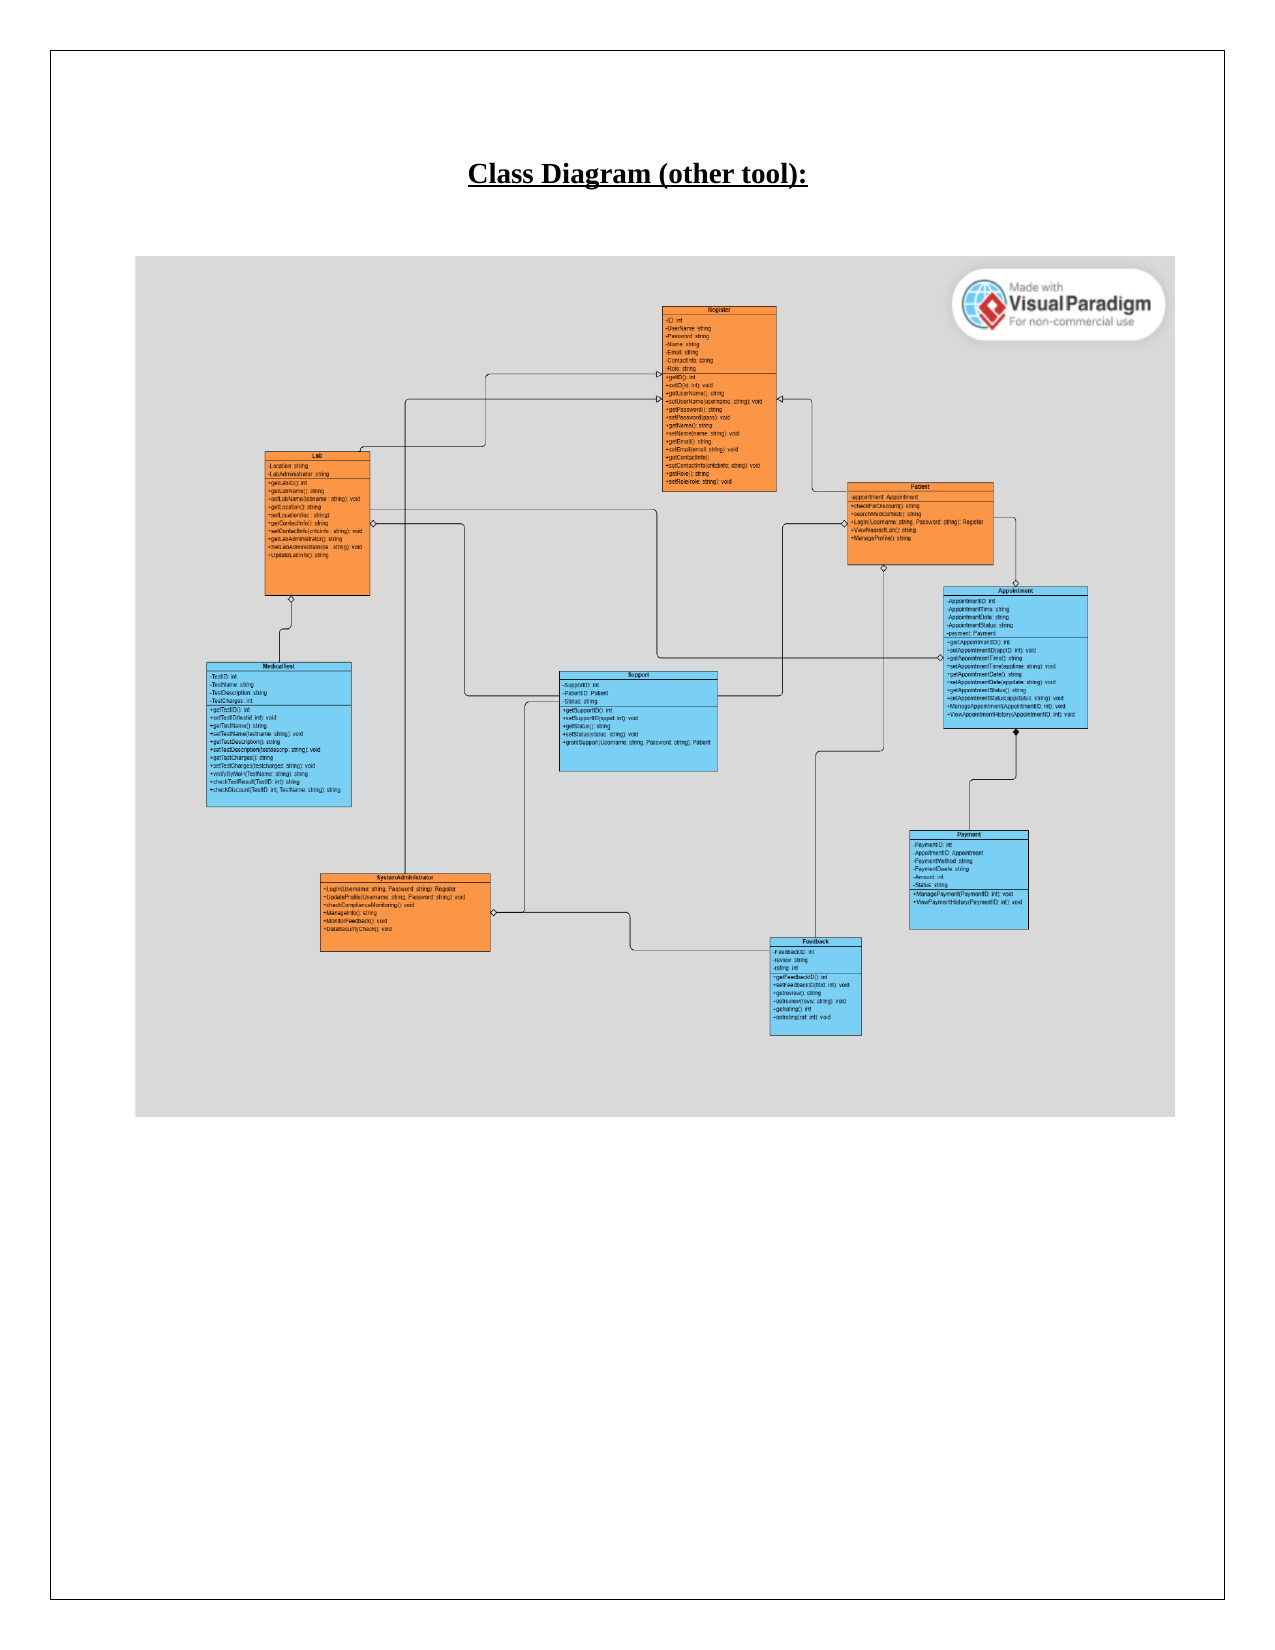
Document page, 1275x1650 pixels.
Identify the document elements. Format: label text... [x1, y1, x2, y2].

text Class Diagram (other tool): [135, 156, 1139, 190]
picture [135, 256, 1175, 1117]
